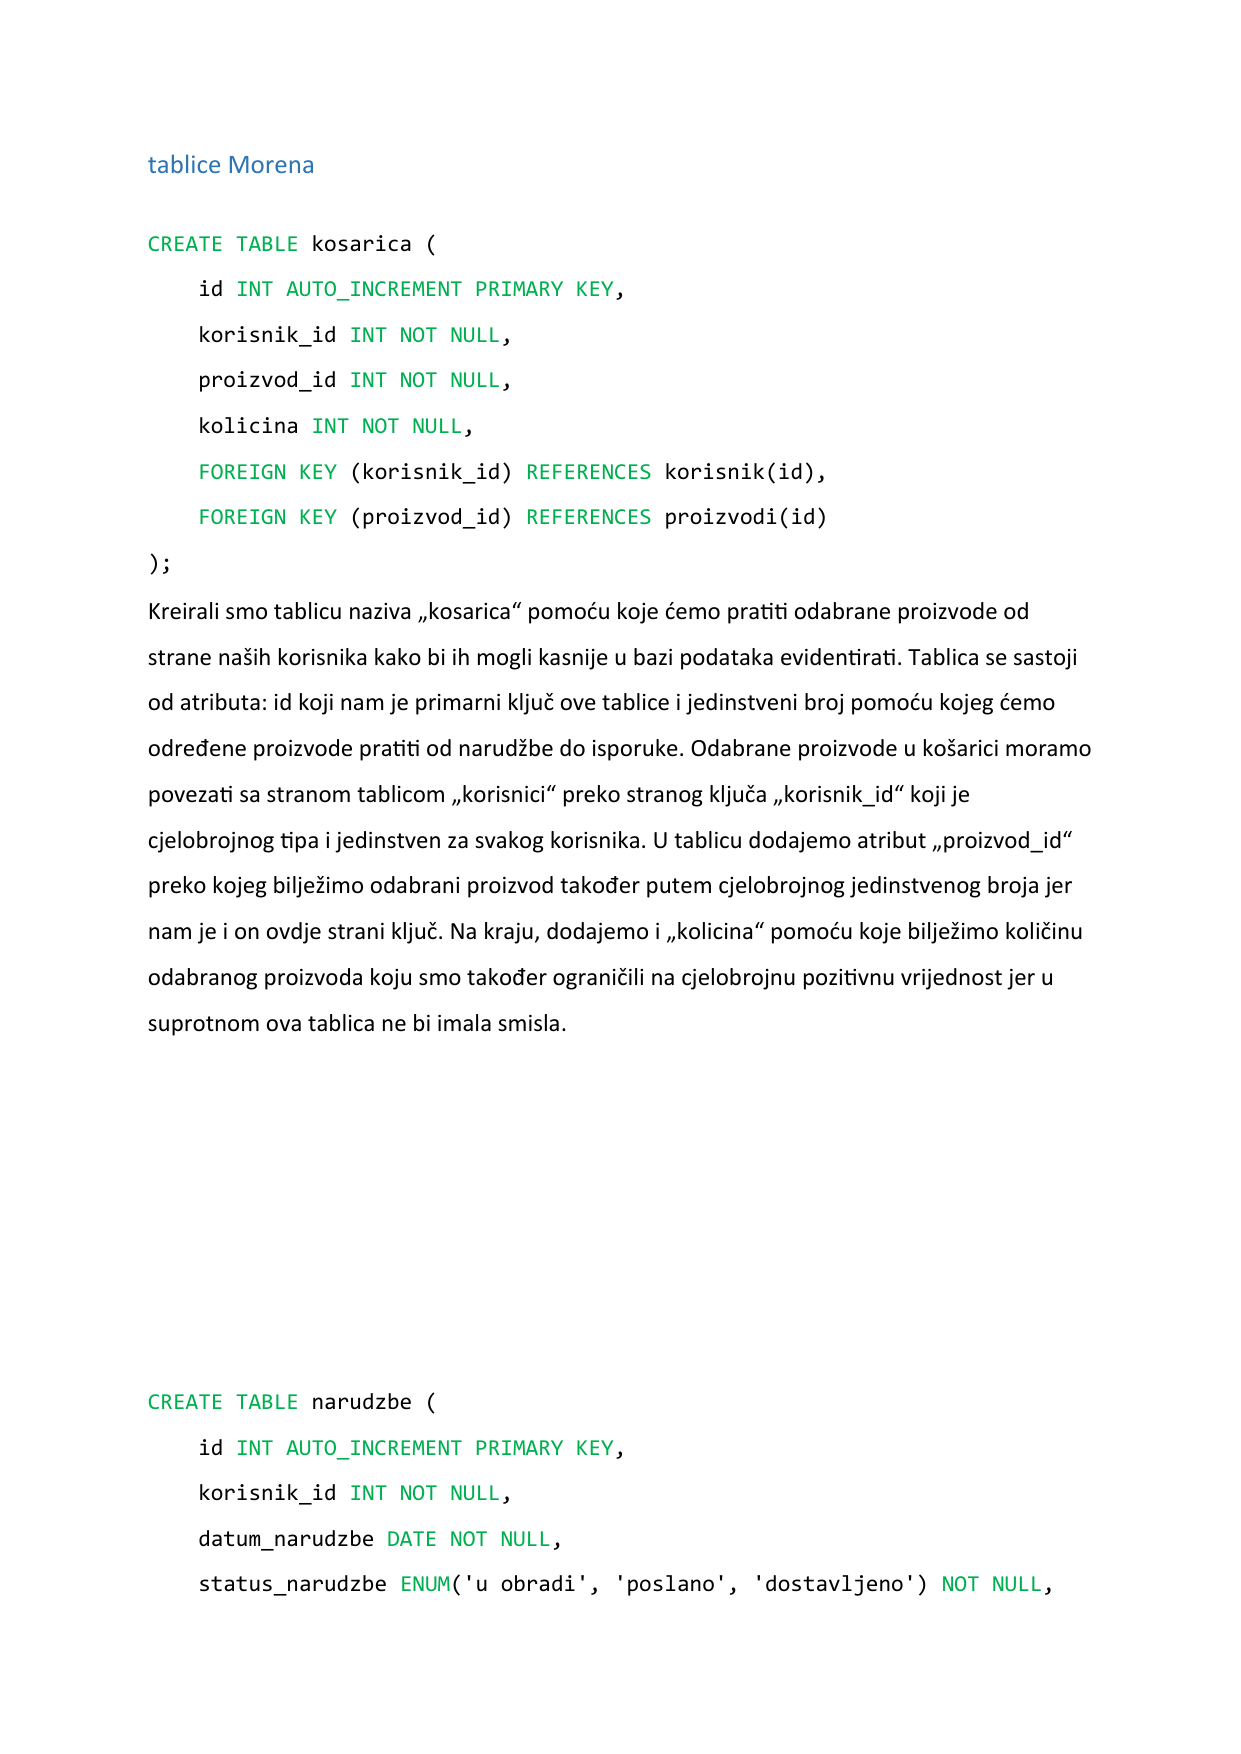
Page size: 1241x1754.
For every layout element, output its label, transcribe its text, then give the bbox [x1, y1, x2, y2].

text CREATE TABLE kosarica ( [148, 230, 1093, 257]
subtitle tablice Morena [148, 148, 1093, 181]
text id INT AUTO_INCREMENT PRIMARY KEY, [148, 276, 1093, 303]
text korisnik_id INT NOT NULL, [148, 321, 1093, 348]
text kolicina INT NOT NULL, [148, 413, 1093, 439]
text status_narudzbe ENUM('u obradi', 'poslano', 'dostavljeno') NOT NULL, [148, 1571, 1093, 1598]
text ); [148, 549, 1093, 576]
text proizvod_id INT NOT NULL, [148, 367, 1093, 394]
text FOREIGN KEY (proizvod_id) REFERENCES proizvodi(id) [148, 504, 1093, 531]
text id INT AUTO_INCREMENT PRIMARY KEY, [148, 1434, 1093, 1461]
text korisnik_id INT NOT NULL, [148, 1480, 1093, 1507]
text datum_narudzbe DATE NOT NULL, [148, 1525, 1093, 1552]
text FOREIGN KEY (korisnik_id) REFERENCES korisnik(id), [148, 458, 1093, 485]
text Kreirali smo tablicu naziva „kosarica“ pomoću koje ćemo pratiti odabrane proizvode od strane naših korisnika kako bi ih mogli kasnije u bazi podataka evidentirati. Tablica se sastoji od atributa: id koji nam je primarni ključ ove tablice i jedinstveni broj pomoću kojeg ćemo određene proizvode pratiti od narudžbe do isporuke. Odabrane proizvode u košarici moramo povezati sa stranom tablicom „korisnici“ preko stranog ključa „korisnik_id“ koji je cjelobrojnog tipa i jedinstven za svakog korisnika. U tablicu dodajemo atribut „proizvod_id“ preko kojeg bilježimo odabrani proizvod također putem cjelobrojnog jedinstvenog broja jer nam je i on ovdje strani ključ. Na kraju, dodajemo i „kolicina“ pomoću koje bilježimo količinu odabranog proizvoda koju smo također ograničili na cjelobrojnu pozitivnu vrijednost jer u suprotnom ova tablica ne bi imala smisla. [148, 595, 1093, 1037]
text CREATE TABLE narudzbe ( [148, 1388, 1093, 1415]
